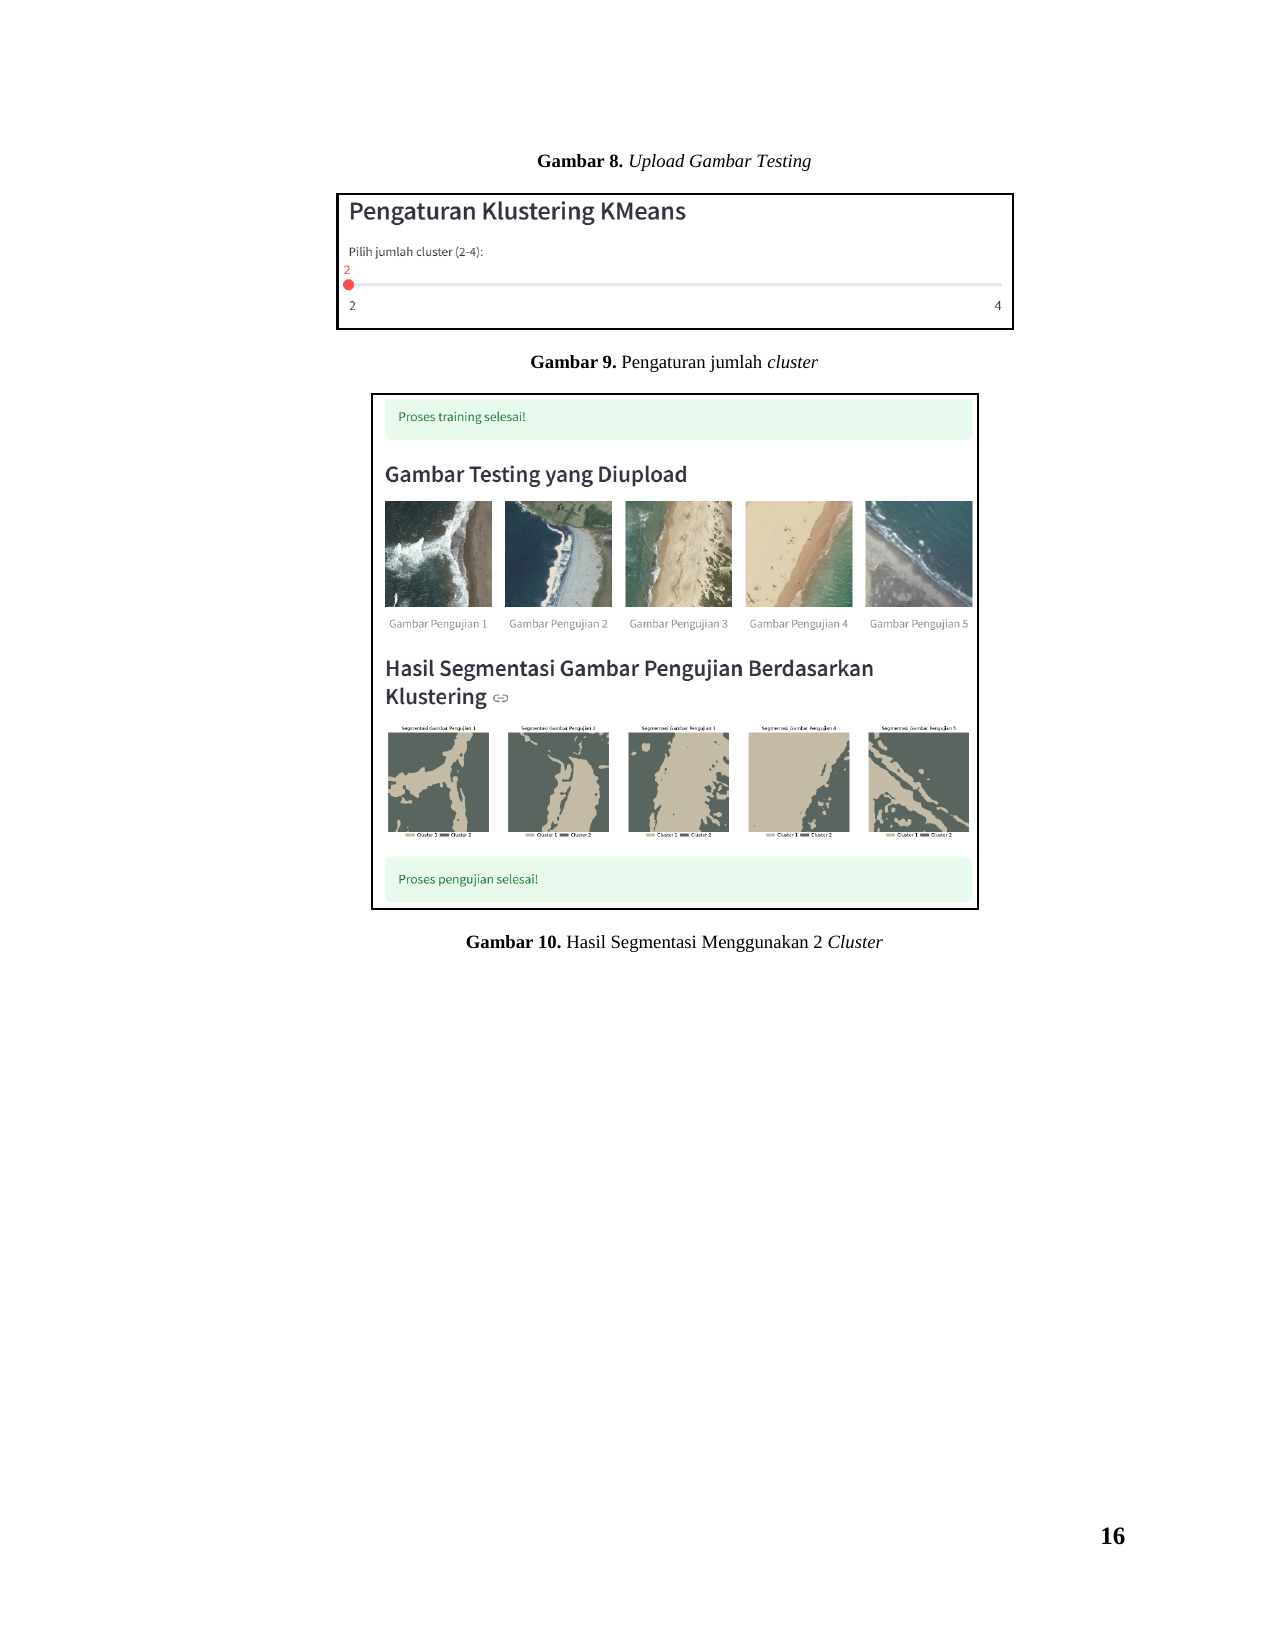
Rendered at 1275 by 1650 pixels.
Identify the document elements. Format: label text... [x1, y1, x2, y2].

picture [373, 395, 977, 908]
text Gambar 9. Pengaturan jumlah cluster [225, 351, 1125, 372]
text Gambar 8. Upload Gambar Testing [225, 150, 1125, 172]
picture [339, 195, 1012, 328]
text Gambar 10. Hasil Segmentasi Menggunakan 2 Cluster [225, 931, 1125, 953]
